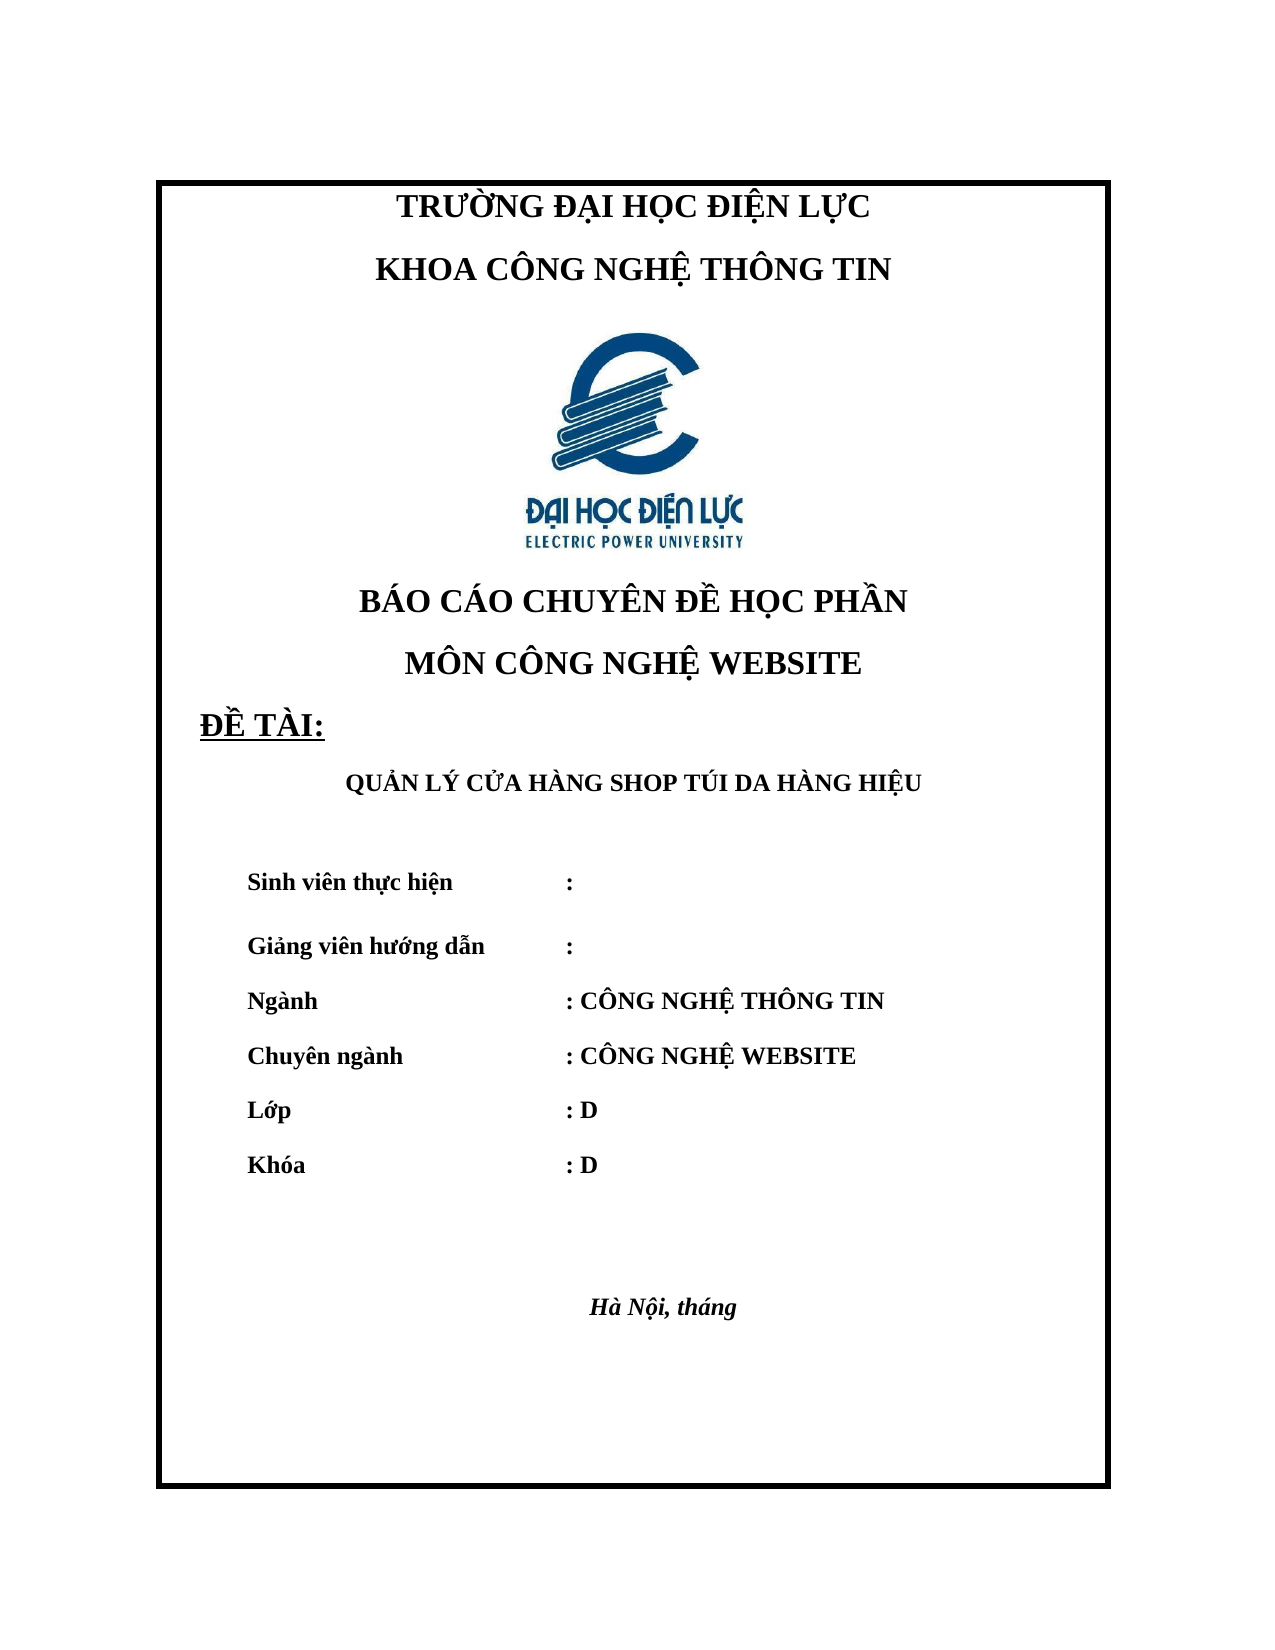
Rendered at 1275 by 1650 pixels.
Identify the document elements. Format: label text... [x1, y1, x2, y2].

picture [513, 311, 754, 560]
table_header TRƯỜNG ĐẠI HỌC ĐIỆN LỰC KHOA CÔNG NGHỆ THÔNG TIN BÁO CÁO CHUYÊN ĐỀ HỌC PHẦN MÔN CÔNG NGHỆ WEBSITE ĐỀ TÀI: QUẢN LÝ CỬA HÀNG SHOP TÚI DA HÀNG HIỆU Hà Nội, tháng [162, 186, 1105, 1483]
